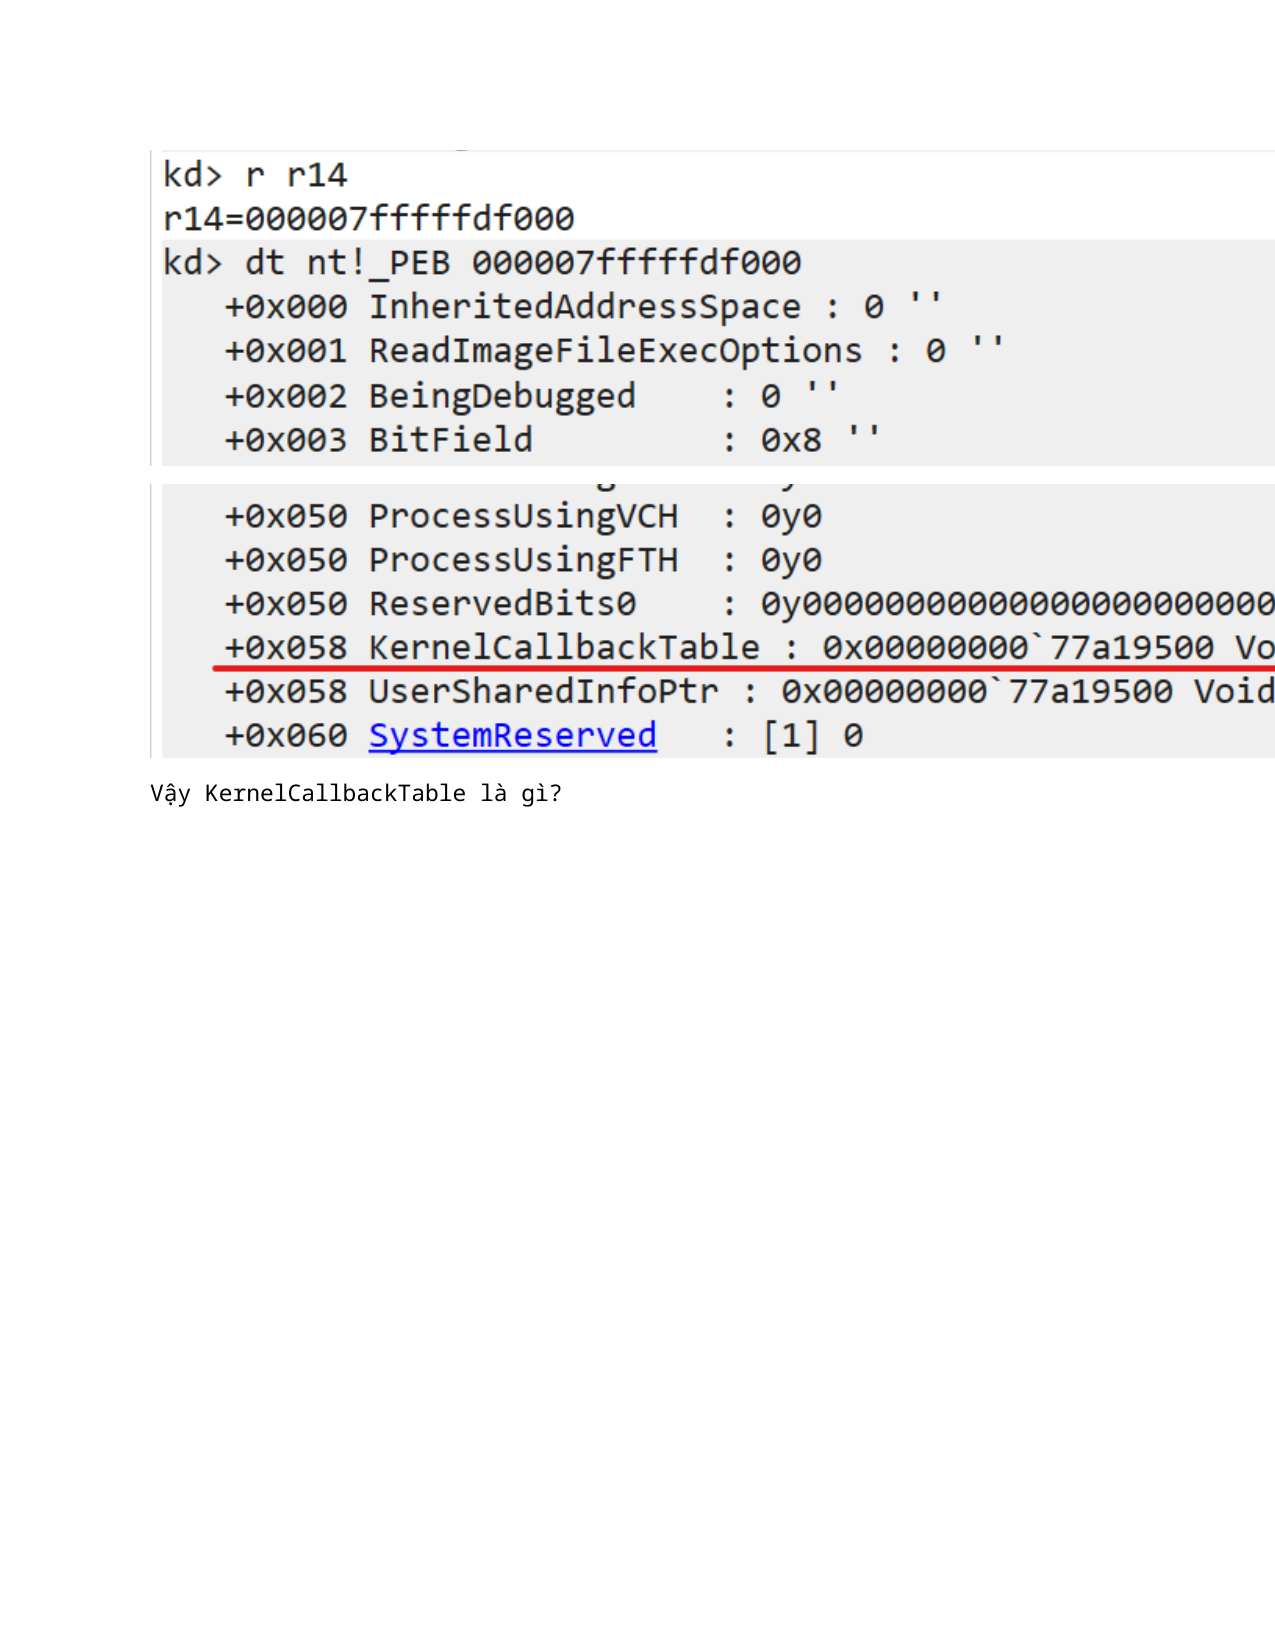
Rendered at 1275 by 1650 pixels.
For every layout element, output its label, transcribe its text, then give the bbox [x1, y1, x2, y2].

picture [150, 484, 1275, 758]
text Vậy KernelCallbackTable là gì? [150, 777, 1125, 808]
picture [150, 150, 1275, 466]
